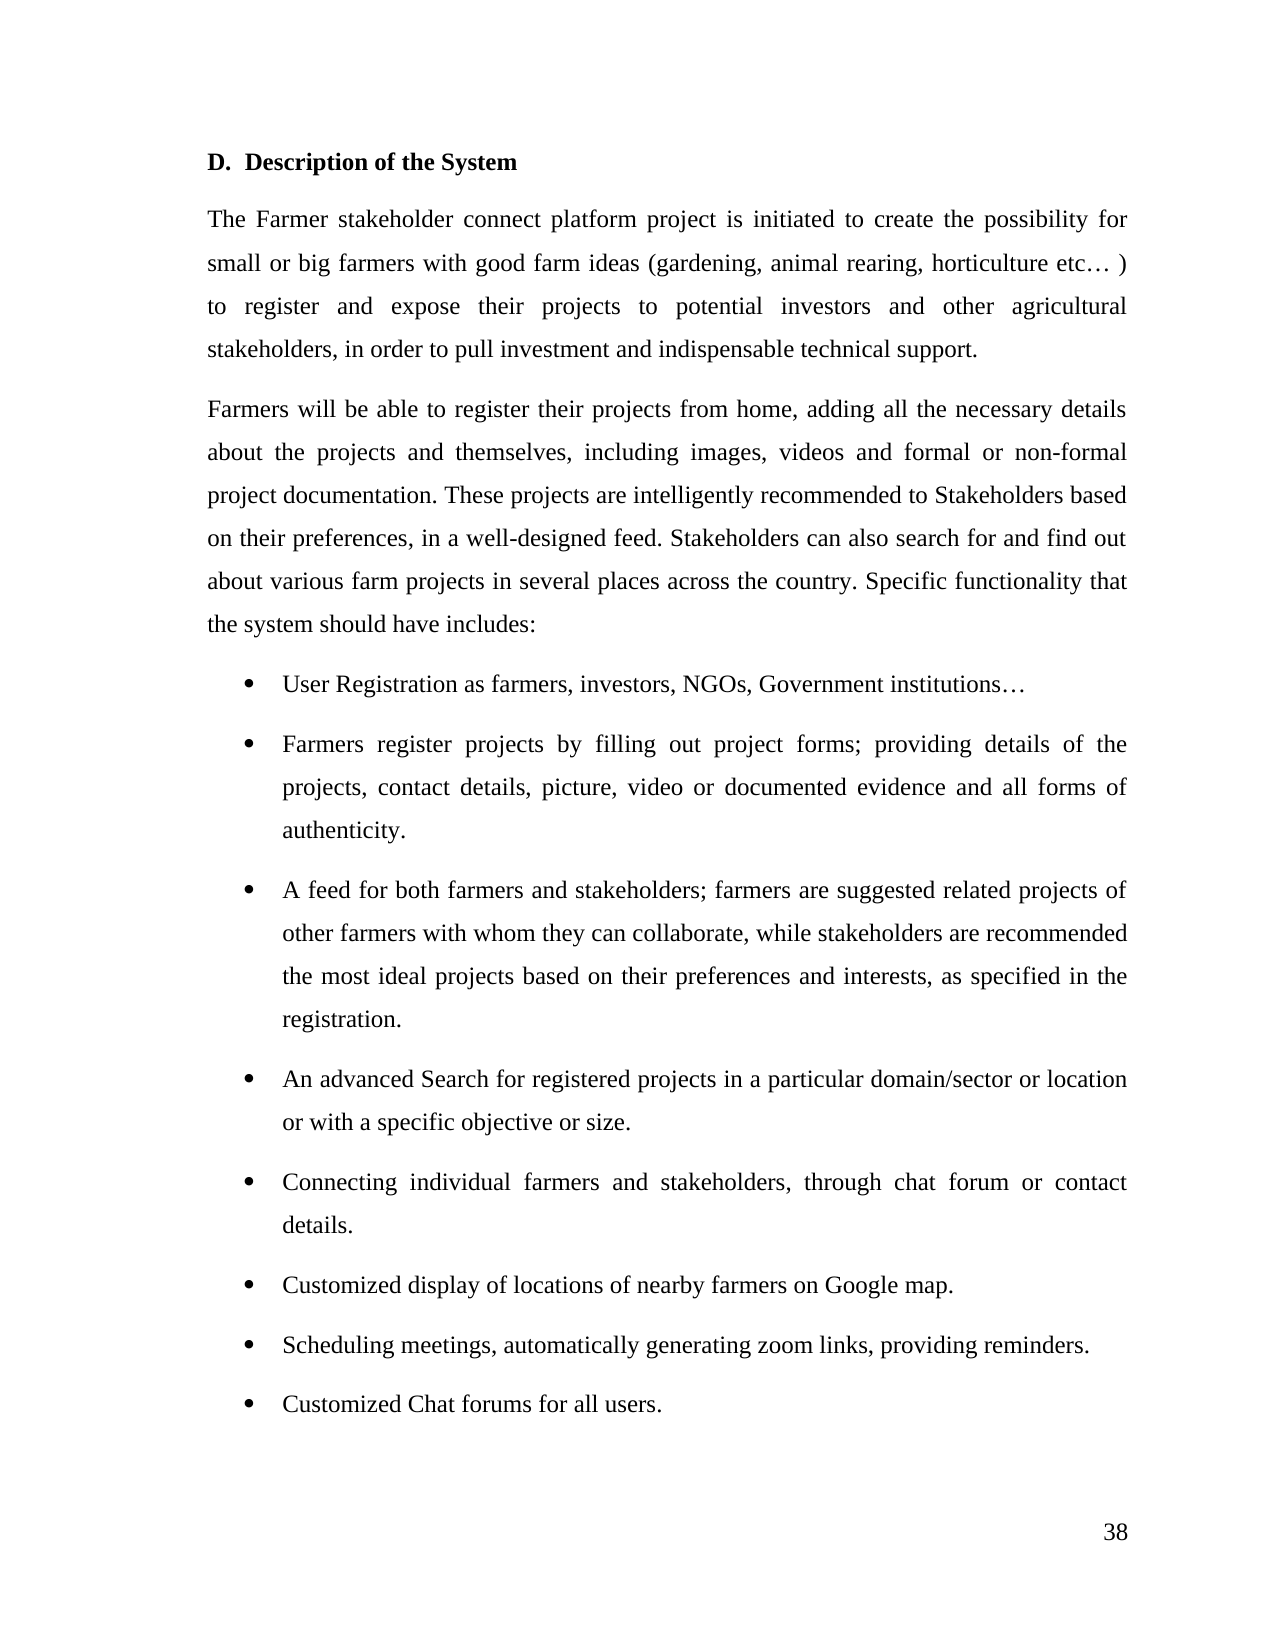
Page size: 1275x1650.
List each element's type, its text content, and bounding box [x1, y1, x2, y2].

list An advanced Search for registered projects in a particular domain/sector or location or with a specific objective or size. [244, 1064, 1128, 1136]
list Connecting individual farmers and stakeholders, through chat forum or contact details. [244, 1167, 1128, 1239]
list Customized Chat forums for all users. [244, 1389, 1128, 1418]
list A feed for both farmers and stakeholders; farmers are suggested related projects of other farmers with whom they can collaborate, while stakeholders are recommended the most ideal projects based on their preferences and interests, as specified in the registration. [244, 875, 1128, 1033]
text The Farmer stakeholder connect platform project is initiated to create the possibility for small or big farmers with good farm ideas (gardening, animal rearing, horticulture etc… ) to register and expose their projects to potential investors and other agricultural stakeholders, in order to pull investment and indispensable technical support. [207, 204, 1128, 363]
list User Registration as farmers, investors, NGOs, Government institutions… [244, 669, 1128, 698]
list Scheduling meetings, automatically generating zoom links, providing reminders. [244, 1330, 1128, 1358]
list Farmers register projects by filling out project forms; providing details of the projects, contact details, picture, video or documented evidence and all forms of authenticity. [244, 729, 1128, 844]
subtitle Description of the System [207, 147, 1128, 176]
list Customized display of locations of nearby farmers on Google map. [244, 1270, 1128, 1299]
text Farmers will be able to register their projects from home, adding all the necessary details about the projects and themselves, including images, videos and formal or non-formal project documentation. These projects are intelligently recommended to Stakeholders based on their preferences, in a well-designed feed. Stakeholders can also search for and find out about various farm projects in several places across the country. Specific functionality that the system should have includes: [207, 394, 1128, 638]
